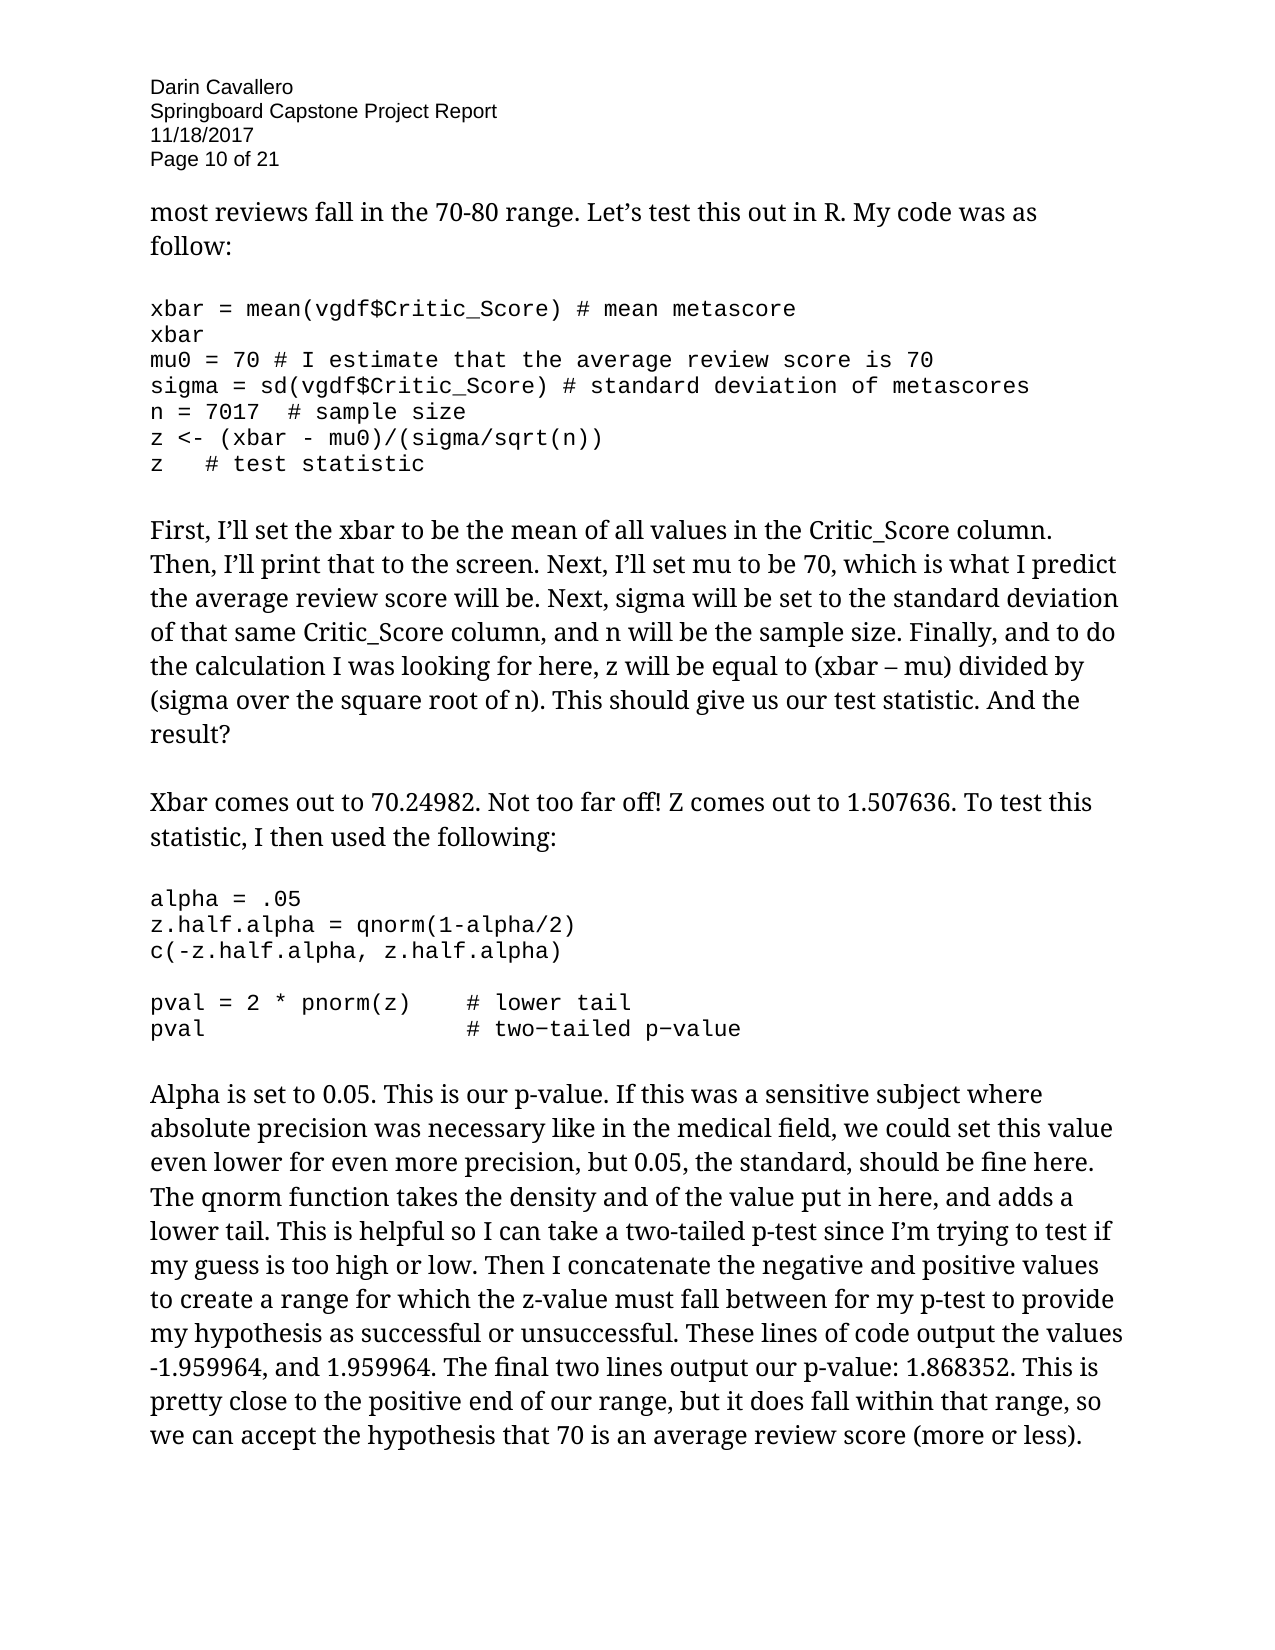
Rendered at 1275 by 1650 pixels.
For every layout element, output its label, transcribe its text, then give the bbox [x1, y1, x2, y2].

text Alpha is set to 0.05. This is our p-value. If this was a sensitive subject where absolute precision was necessary like in the medical field, we could set this value even lower for even more precision, but 0.05, the standard, should be fine here. The qnorm function takes the density and of the value put in here, and adds a lower tail. This is helpful so I can take a two-tailed p-test since I’m trying to test if my guess is too high or low. Then I concatenate the negative and positive values to create a range for which the z-value must fall between for my p-test to provide my hypothesis as successful or unsuccessful. These lines of code output the values -1.959964, and 1.959964. The final two lines output our p-value: 1.868352. This is pretty close to the positive end of our range, but it does fall within that range, so we can accept the hypothesis that 70 is an average review score (more or less). [150, 1077, 1125, 1452]
text z <- (xbar - mu0)/(sigma/sqrt(n)) [150, 427, 1125, 453]
text pval # two−tailed p−value [150, 1017, 1125, 1043]
text c(-z.half.alpha, z.half.alpha) [150, 939, 1125, 965]
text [150, 195, 1125, 263]
text xbar = mean(vgdf$Critic_Score) # mean metascore [150, 297, 1125, 323]
text z # test statistic [150, 453, 1125, 478]
text n = 7017 # sample size [150, 401, 1125, 427]
text mu0 = 70 # I estimate that the average review score is 70 [150, 349, 1125, 375]
text z.half.alpha = qnorm(1-alpha/2) [150, 913, 1125, 939]
text First, I’ll set the xbar to be the mean of all values in the Critic_Score column. Then, I’ll print that to the screen. Next, I’ll set mu to be 70, which is what I predict the average review score will be. Next, sigma will be set to the standard deviation of that same Critic_Score column, and n will be the sample size. Finally, and to do the calculation I was looking for here, z will be equal to (xbar – mu) divided by (sigma over the square root of n). This should give us our test statistic. And the result? [150, 513, 1125, 751]
text Xbar comes out to 70.24982. Not too far off! Z comes out to 1.507636. To test this statistic, I then used the following: [150, 785, 1125, 853]
text xbar [150, 323, 1125, 349]
text pval = 2 * pnorm(z) # lower tail [150, 991, 1125, 1017]
text alpha = .05 [150, 887, 1125, 913]
text sigma = sd(vgdf$Critic_Score) # standard deviation of metascores [150, 375, 1125, 401]
